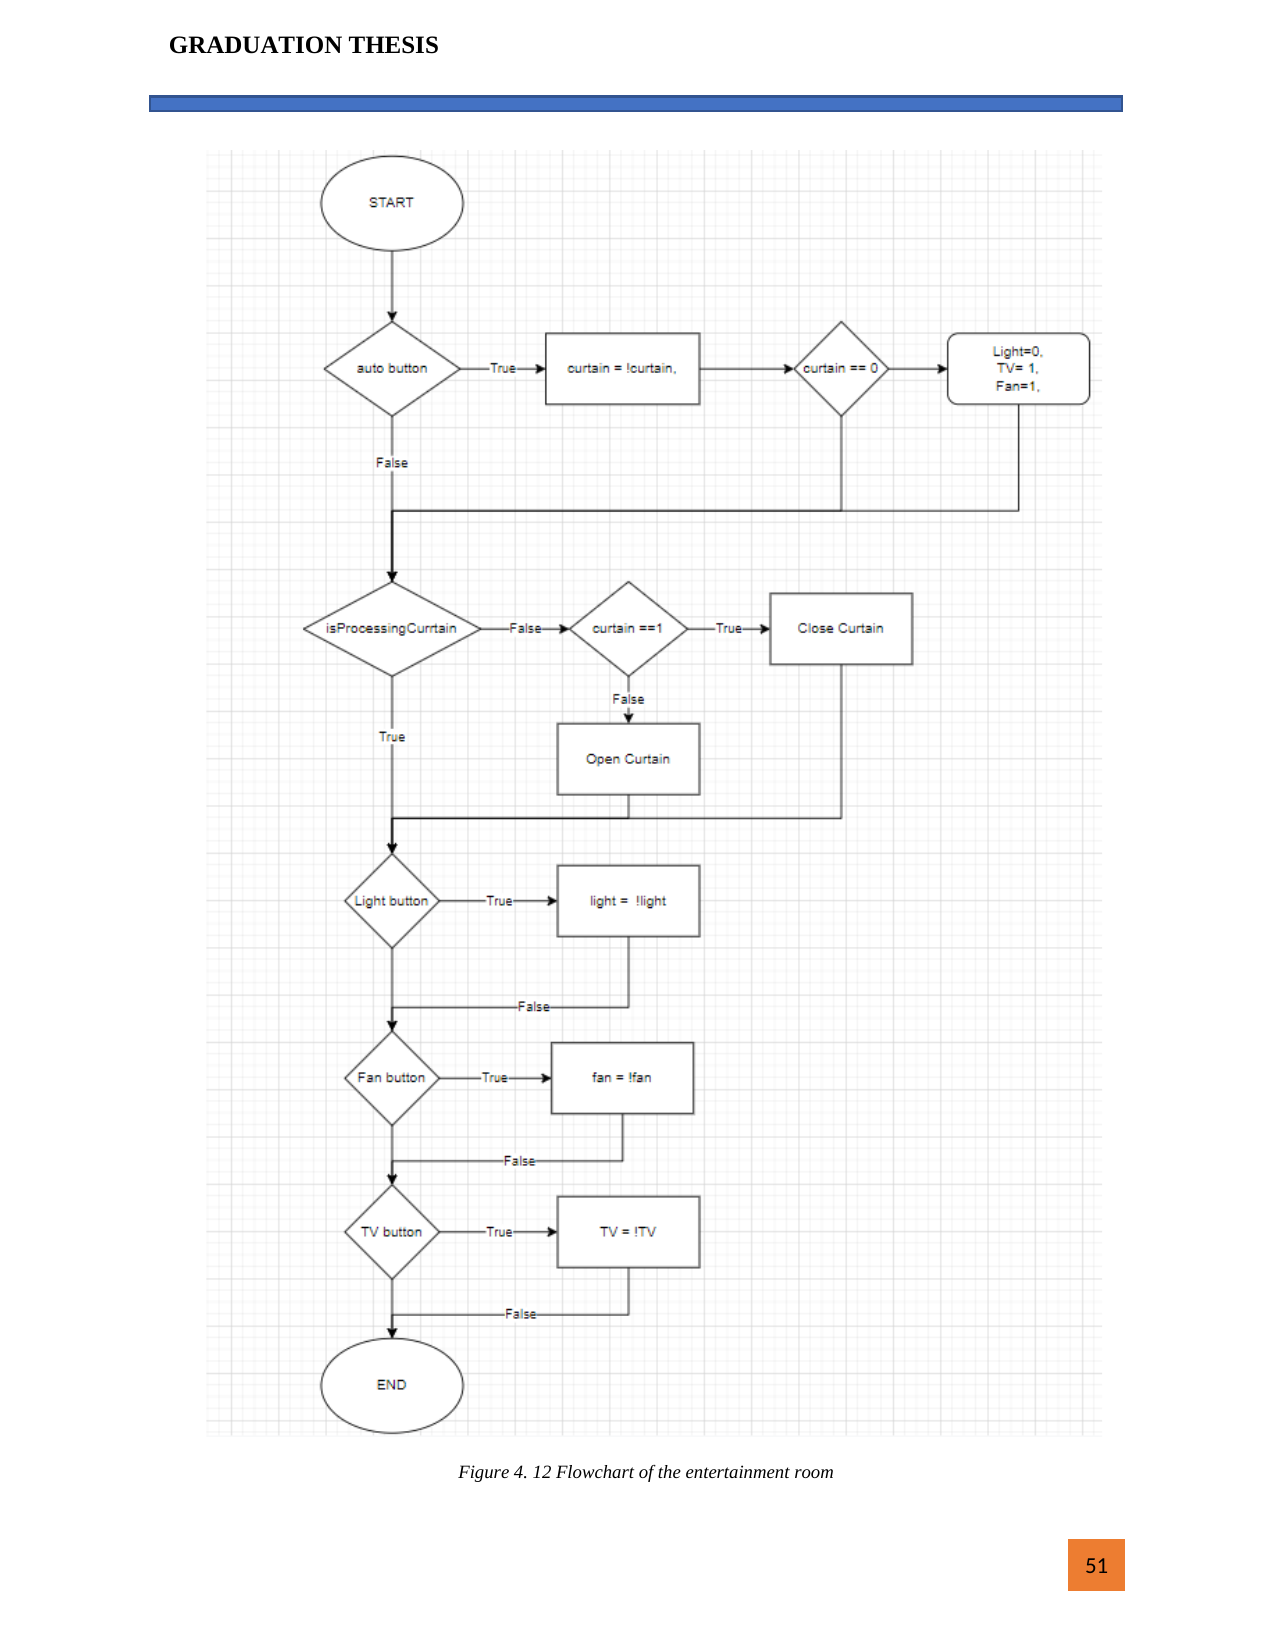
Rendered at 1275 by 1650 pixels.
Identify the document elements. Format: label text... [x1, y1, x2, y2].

picture [206, 150, 1103, 1437]
